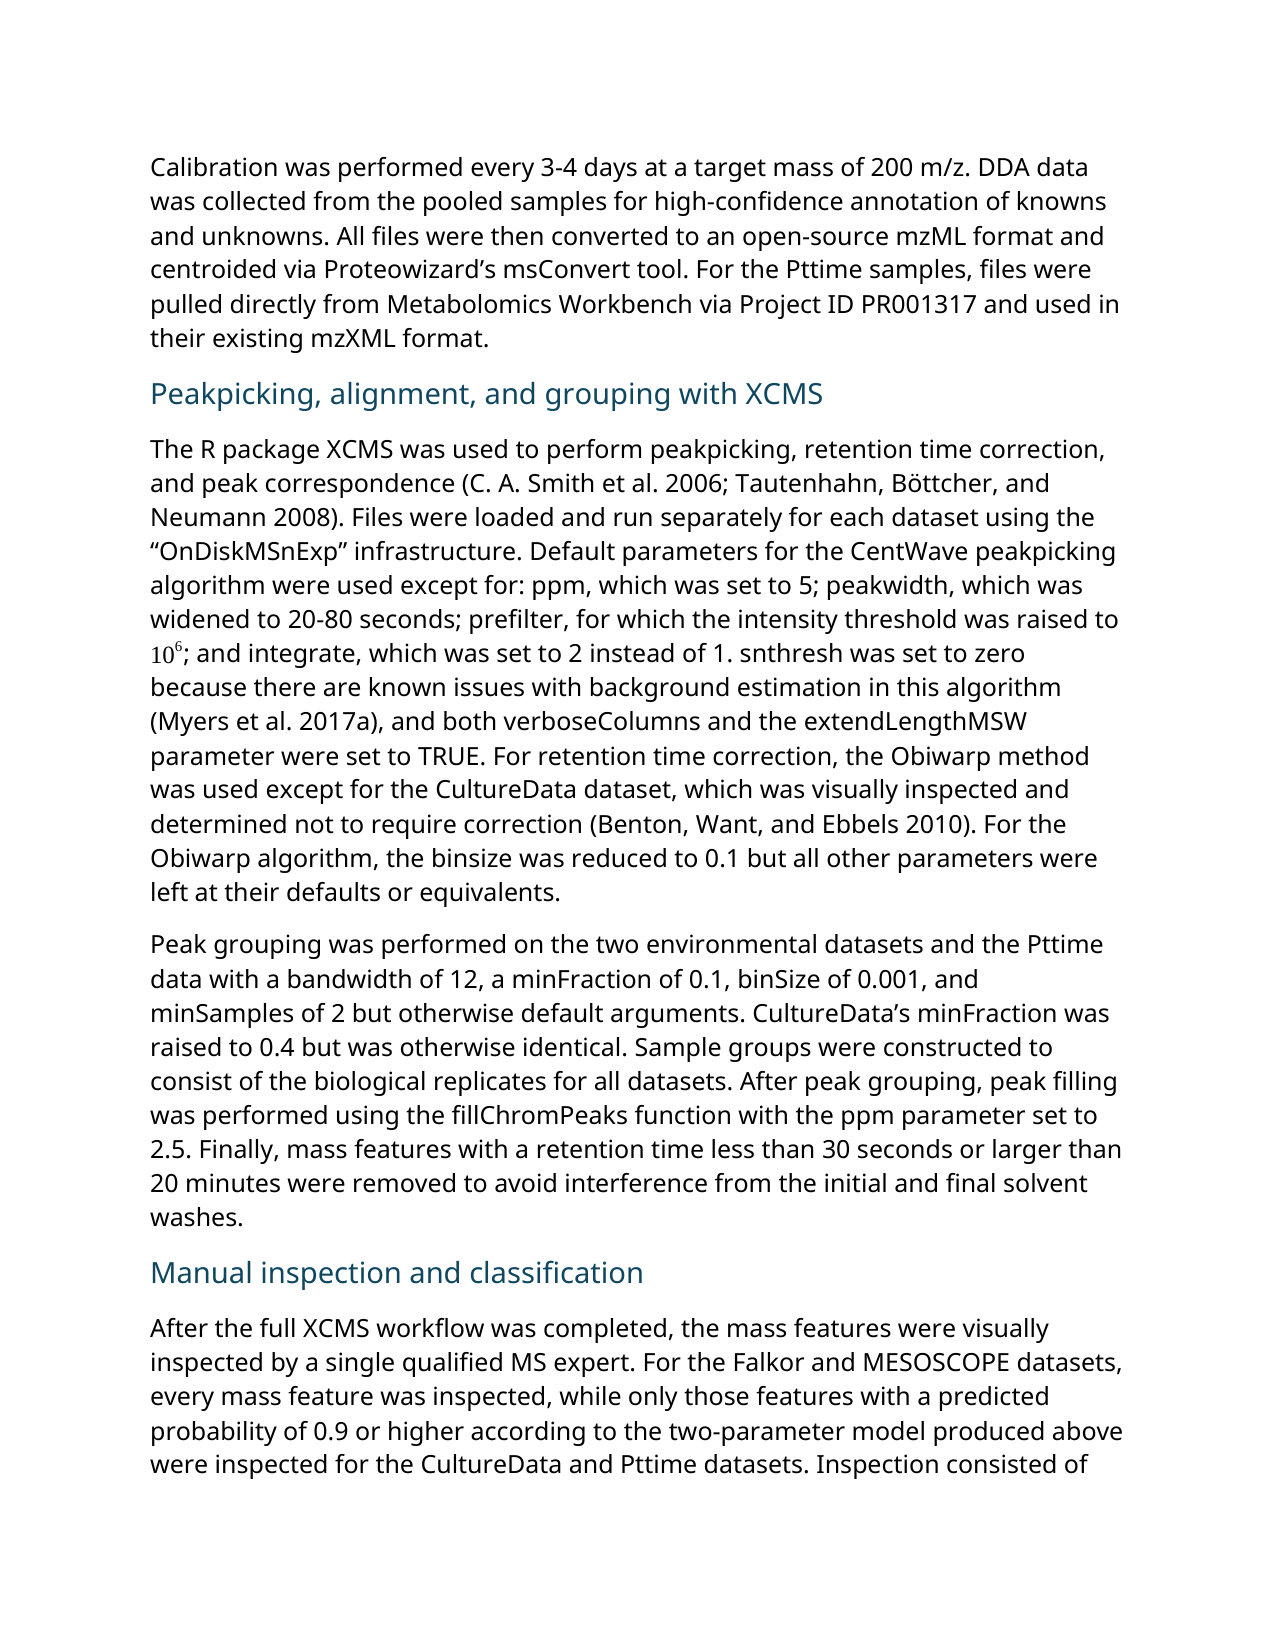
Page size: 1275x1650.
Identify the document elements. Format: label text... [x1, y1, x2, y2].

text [150, 1311, 1125, 1481]
text Peak grouping was performed on the two environmental datasets and the Pttime data with a bandwidth of 12, a minFraction of 0.1, binSize of 0.001, and minSamples of 2 but otherwise default arguments. CultureData’s minFraction was raised to 0.4 but was otherwise identical. Sample groups were constructed to consist of the biological replicates for all datasets. After peak grouping, peak filling was performed using the fillChromPeaks function with the ppm parameter set to 2.5. Finally, mass features with a retention time less than 30 seconds or larger than 20 minutes were removed to avoid interference from the initial and final solvent washes. [150, 927, 1125, 1234]
text The R package XCMS was used to perform peakpicking, retention time correction, and peak correspondence (C. A. Smith et al. 2006; Tautenhahn, Böttcher, and Neumann 2008). Files were loaded and run separately for each dataset using the “OnDiskMSnExp” infrastructure. Default parameters for the CentWave peakpicking algorithm were used except for: ppm, which was set to 5; peakwidth, which was widened to 20-80 seconds; prefilter, for which the intensity threshold was raised to ; and integrate, which was set to 2 instead of 1. snthresh was set to zero because there are known issues with background estimation in this algorithm (Myers et al. 2017a), and both verboseColumns and the extendLengthMSW parameter were set to TRUE. For retention time correction, the Obiwarp method was used except for the CultureData dataset, which was visually inspected and determined not to require correction (Benton, Want, and Ebbels 2010). For the Obiwarp algorithm, the binsize was reduced to 0.1 but all other parameters were left at their defaults or equivalents. [150, 432, 1125, 908]
subtitle Manual inspection and classification [150, 1252, 1125, 1292]
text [150, 150, 1125, 354]
subtitle Peakpicking, alignment, and grouping with XCMS [150, 373, 1125, 413]
